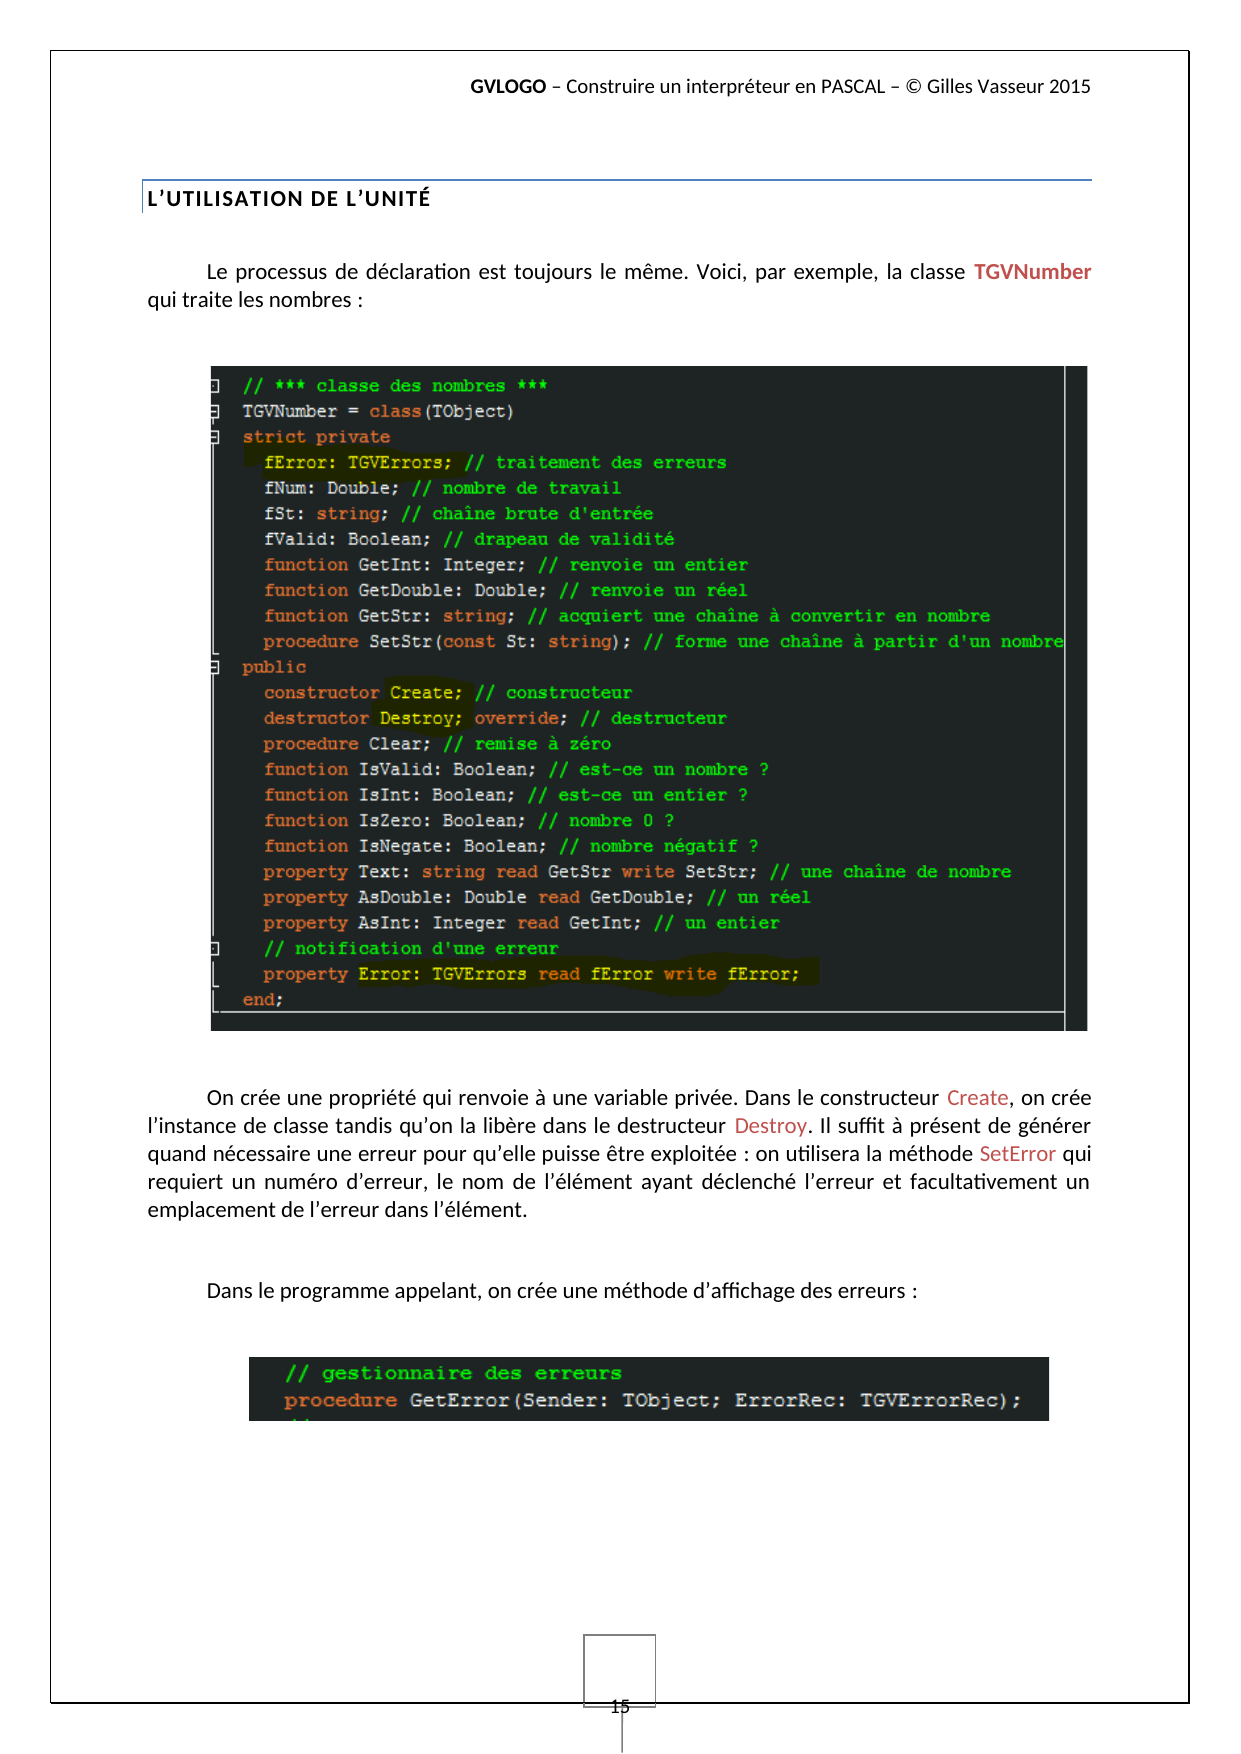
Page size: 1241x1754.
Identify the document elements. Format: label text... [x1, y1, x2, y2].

picture [249, 1357, 1050, 1421]
text Dans le programme appelant, on crée une méthode d’affichage des erreurs : [147, 1277, 1092, 1304]
subtitle L’utilisation de l’unité [143, 181, 1092, 213]
text On crée une propriété qui renvoie à une variable privée. Dans le constructeur Create, on crée l’instance de classe tandis qu’on la libère dans le destructeur Destroy. Il suffit à présent de générer quand nécessaire une erreur pour qu’elle puisse être exploitée : on utilisera la méthode SetError qui requiert un numéro d’erreur, le nom de l’élément ayant déclenché l’erreur et facultativement un emplacement de l’erreur dans l’élément. [147, 1083, 1092, 1223]
text Le processus de déclaration est toujours le même. Voici, par exemple, la classe TGVNumber qui traite les nombres : [147, 257, 1092, 313]
picture [210, 366, 1088, 1031]
